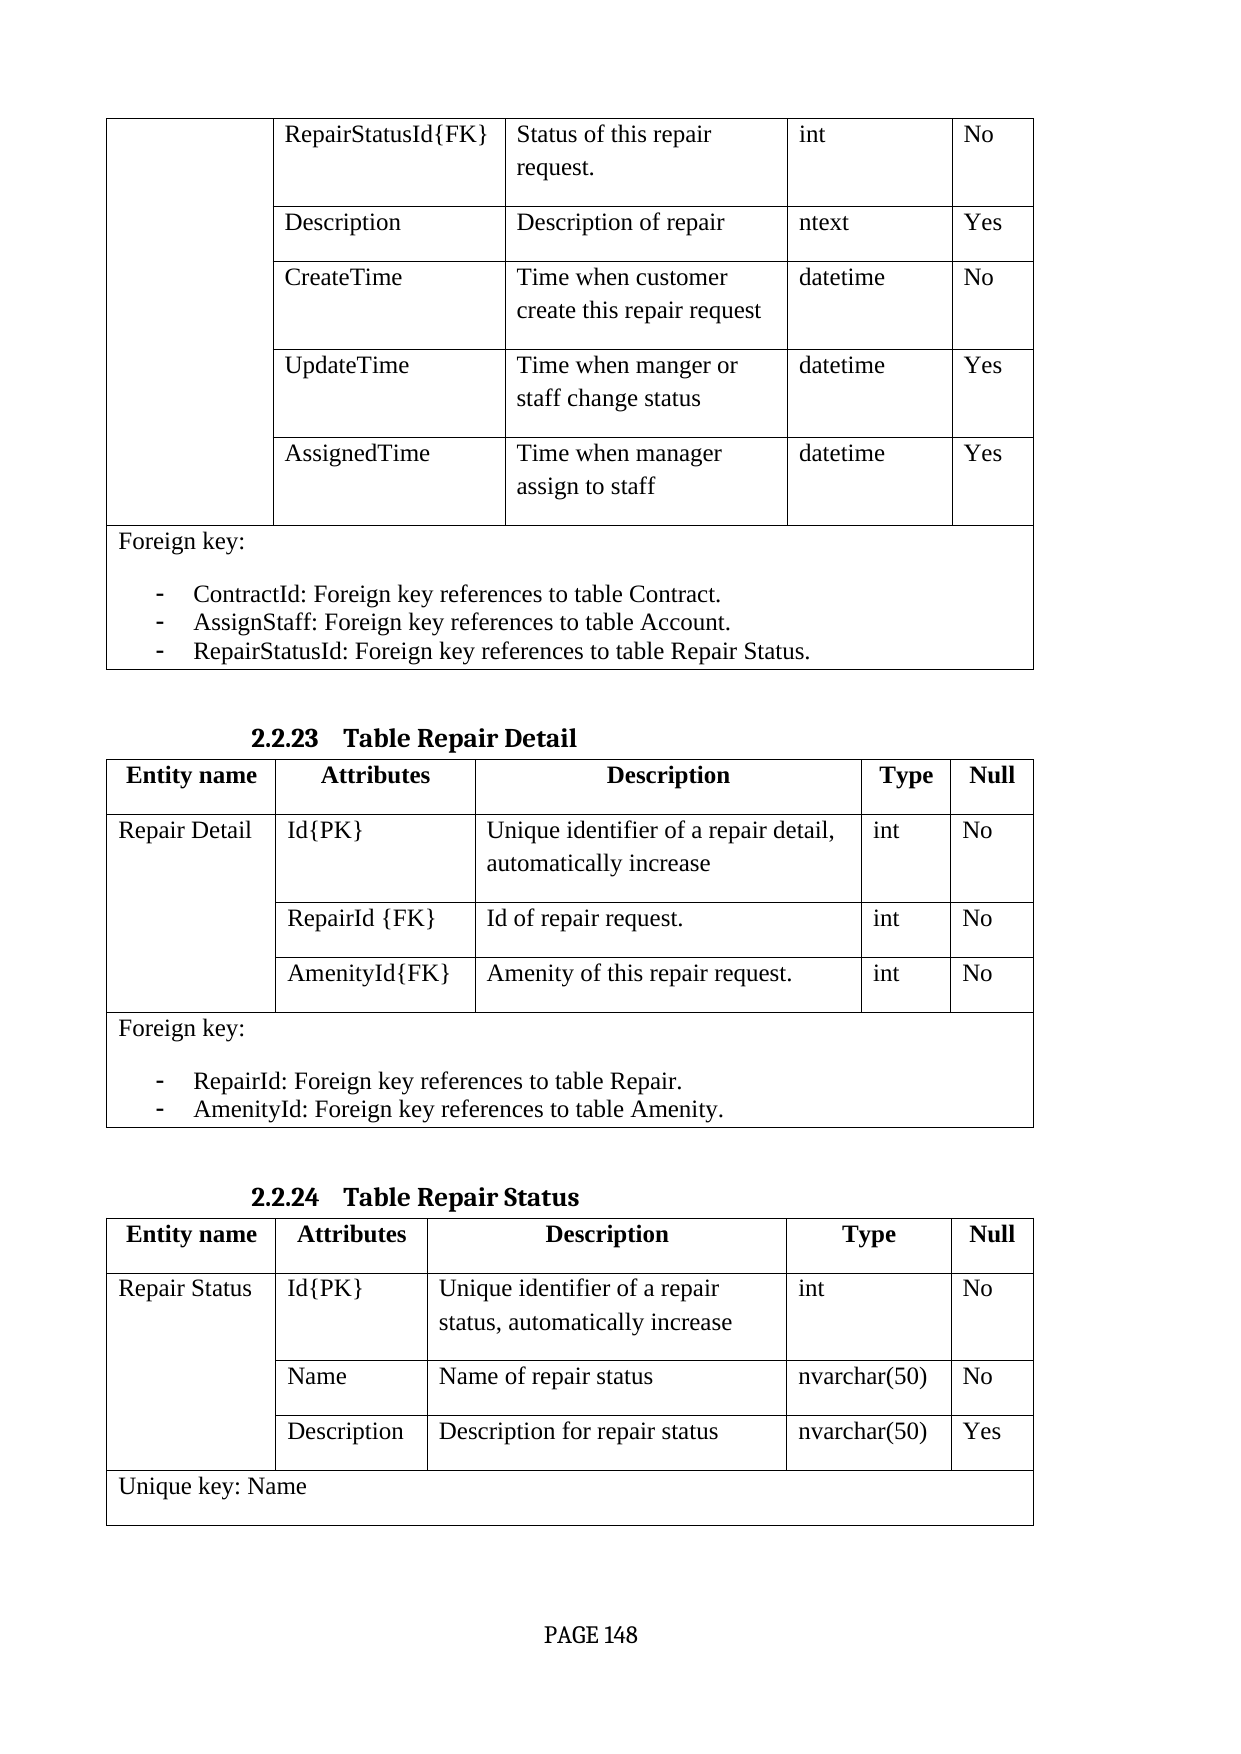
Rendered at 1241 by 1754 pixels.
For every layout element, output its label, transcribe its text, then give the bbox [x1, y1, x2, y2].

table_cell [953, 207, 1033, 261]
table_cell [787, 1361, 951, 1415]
subtitle Table Repair Detail [251, 723, 1063, 754]
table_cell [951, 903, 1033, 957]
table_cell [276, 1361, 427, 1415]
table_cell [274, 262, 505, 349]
subtitle Table Repair Status [251, 1182, 1063, 1213]
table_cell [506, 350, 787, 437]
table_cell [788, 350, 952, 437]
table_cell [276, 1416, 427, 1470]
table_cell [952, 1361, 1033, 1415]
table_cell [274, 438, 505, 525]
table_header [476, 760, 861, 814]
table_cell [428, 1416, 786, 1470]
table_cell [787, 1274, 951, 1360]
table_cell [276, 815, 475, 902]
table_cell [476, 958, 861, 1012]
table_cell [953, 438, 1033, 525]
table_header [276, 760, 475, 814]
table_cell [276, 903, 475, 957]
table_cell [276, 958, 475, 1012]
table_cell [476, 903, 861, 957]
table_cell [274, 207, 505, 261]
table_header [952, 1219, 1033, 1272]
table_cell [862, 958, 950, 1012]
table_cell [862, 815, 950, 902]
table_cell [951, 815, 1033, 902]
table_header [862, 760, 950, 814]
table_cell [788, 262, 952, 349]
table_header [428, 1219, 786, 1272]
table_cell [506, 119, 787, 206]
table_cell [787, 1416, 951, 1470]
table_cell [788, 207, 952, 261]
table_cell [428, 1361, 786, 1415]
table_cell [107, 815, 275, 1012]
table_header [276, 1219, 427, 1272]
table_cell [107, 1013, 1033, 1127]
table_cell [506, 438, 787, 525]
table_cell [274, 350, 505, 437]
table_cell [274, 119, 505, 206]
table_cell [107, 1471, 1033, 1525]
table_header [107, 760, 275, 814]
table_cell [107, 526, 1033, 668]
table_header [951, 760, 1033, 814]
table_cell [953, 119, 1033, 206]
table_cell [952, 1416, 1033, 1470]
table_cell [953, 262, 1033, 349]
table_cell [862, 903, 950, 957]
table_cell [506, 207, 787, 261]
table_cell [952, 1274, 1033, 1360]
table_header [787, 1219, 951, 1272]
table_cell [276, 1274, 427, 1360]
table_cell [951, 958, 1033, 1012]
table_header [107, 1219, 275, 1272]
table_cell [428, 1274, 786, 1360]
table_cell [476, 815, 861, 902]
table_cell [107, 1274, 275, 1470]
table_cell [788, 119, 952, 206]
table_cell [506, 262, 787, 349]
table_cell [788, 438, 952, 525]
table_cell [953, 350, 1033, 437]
